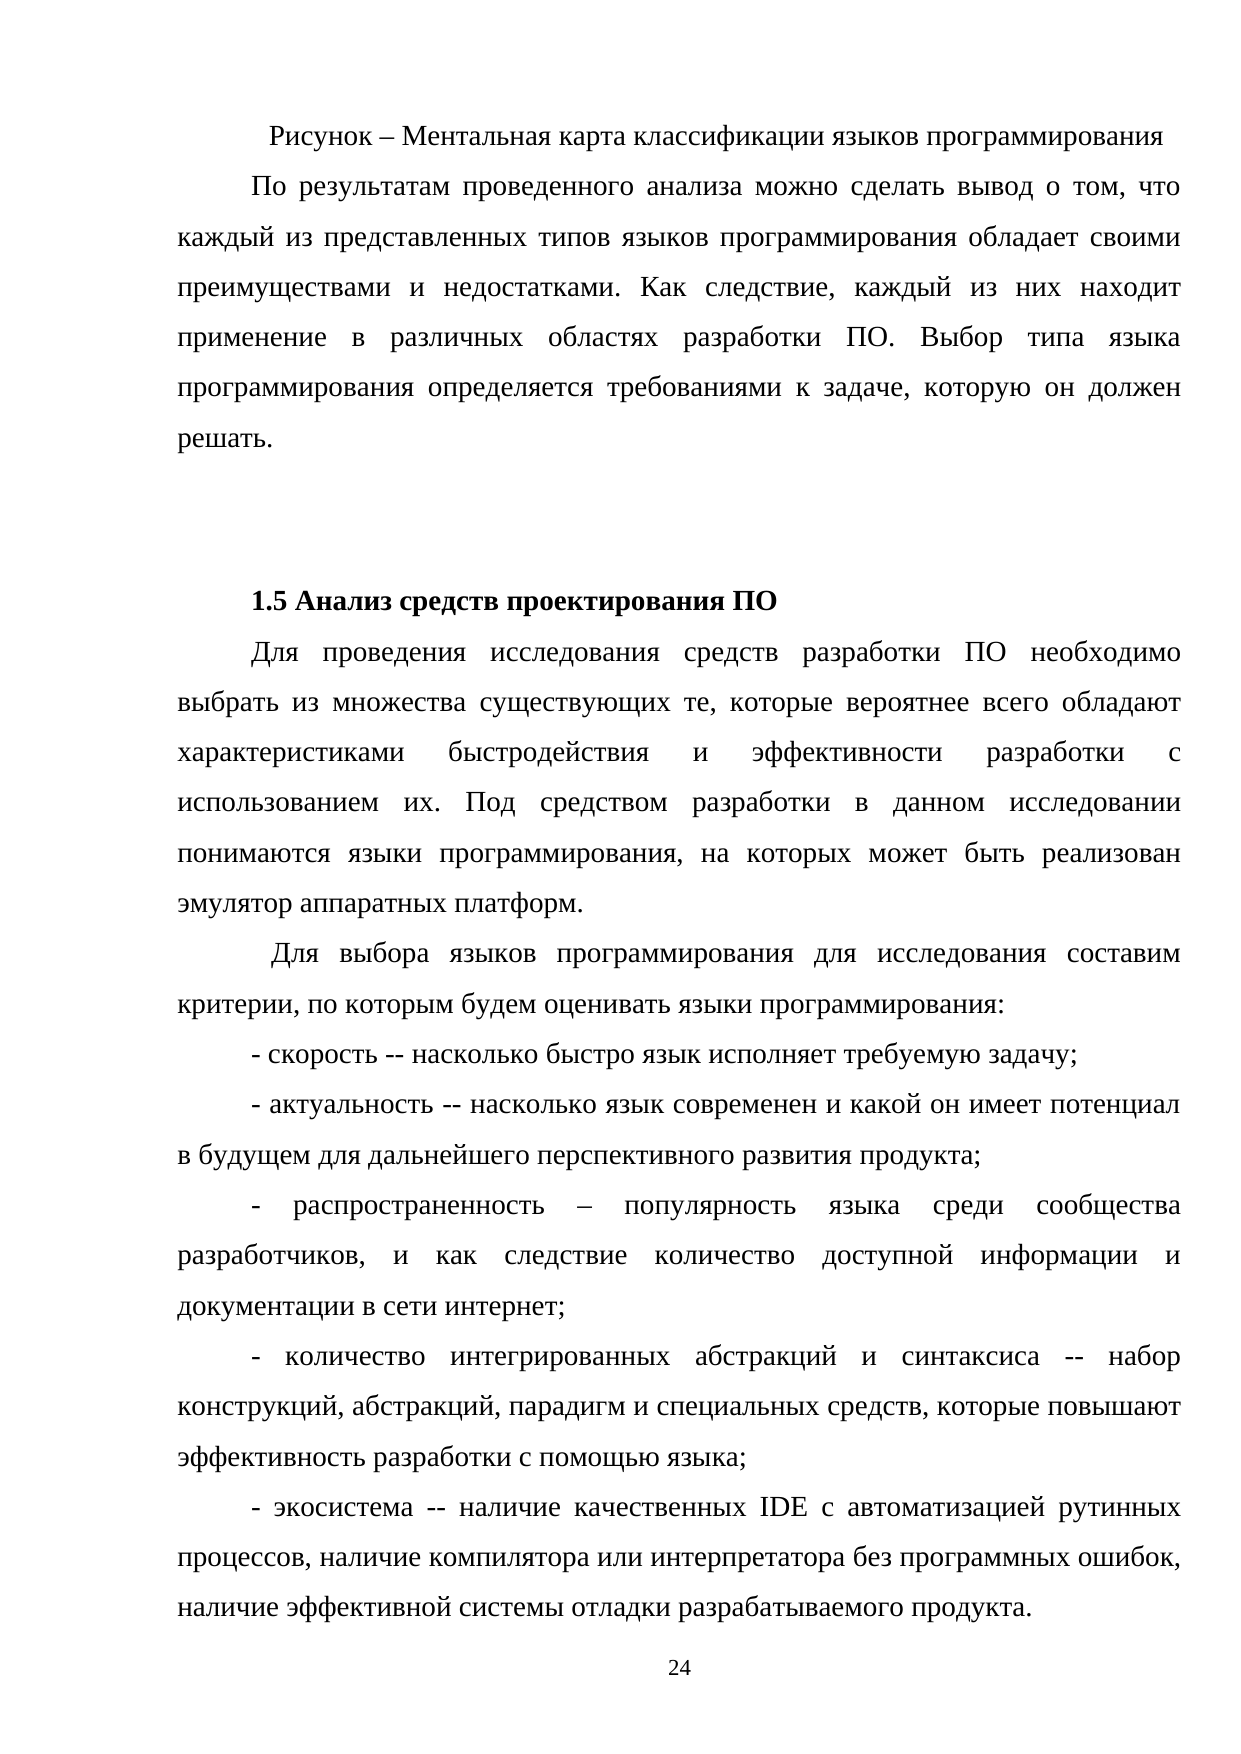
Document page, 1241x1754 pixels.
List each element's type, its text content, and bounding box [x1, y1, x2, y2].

text По результатам проведенного анализа можно сделать вывод о том, что каждый из представленных типов языков программирования обладает своими преимуществами и недостатками. Как следствие, каждый из них находит применение в различных областях разработки ПО. Выбор типа языка программирования определяется требованиями к задаче, которую он должен решать. [177, 168, 1182, 453]
subtitle 1.5 Анализ средств проектирования ПО [177, 583, 1182, 617]
text - актуальность -- насколько язык современен и какой он имеет потенциал в будущем для дальнейшего перспективного развития продукта; [177, 1086, 1182, 1170]
text - экосистема -- наличие качественных IDE с автоматизацией рутинных процессов, наличие компилятора или интерпретатора без программных ошибок, наличие эффективной системы отладки разрабатываемого продукта. [177, 1489, 1182, 1623]
text - количество интегрированных абстракций и синтаксиса -- набор конструкций, абстракций, парадигм и специальных средств, которые повышают эффективность разработки с помощью языка; [177, 1338, 1182, 1472]
text Рисунок – Ментальная карта классификации языков программирования [177, 118, 1182, 152]
text Для проведения исследования средств разработки ПО необходимо выбрать из множества существующих те, которые вероятнее всего обладают характеристиками быстродействия и эффективности разработки с использованием их. Под средством разработки в данном исследовании понимаются языки программирования, на которых может быть реализован эмулятор аппаратных платформ. [177, 634, 1182, 919]
text - распространенность – популярность языка среди сообщества разработчиков, и как следствие количество доступной информации и документации в сети интернет; [177, 1187, 1182, 1321]
text - скорость -- насколько быстро язык исполняет требуемую задачу; [177, 1036, 1182, 1070]
text Для выбора языков программирования для исследования составим критерии, по которым будем оценивать языки программирования: [177, 936, 1182, 1019]
